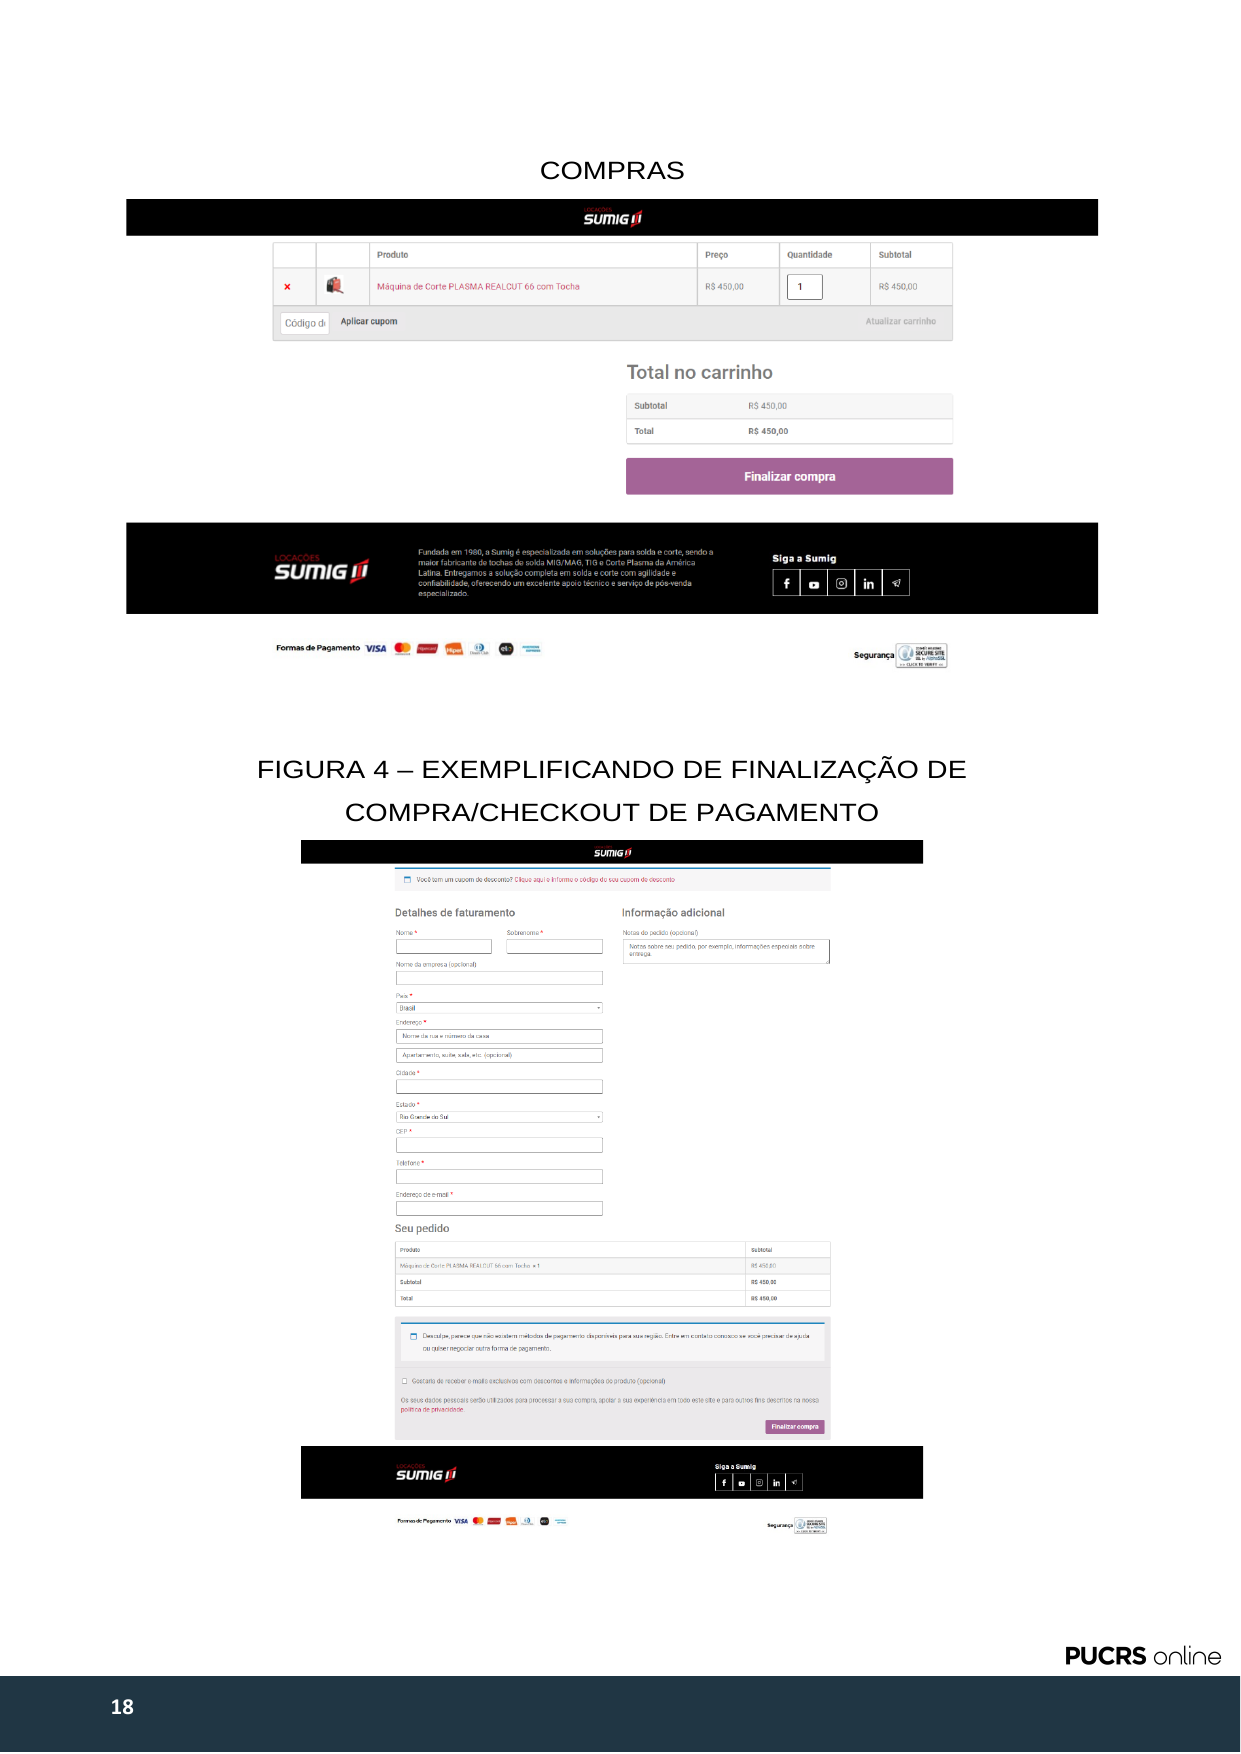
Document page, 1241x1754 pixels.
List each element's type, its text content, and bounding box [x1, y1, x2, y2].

text FIGURA 4 – EXEMPLIFICANDO DE FINALIZAÇÃO DE COMPRA/CHECKOUT DE PAGAMENTO [110, 754, 1114, 826]
picture [1064, 1645, 1222, 1667]
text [110, 156, 1114, 185]
picture [301, 840, 924, 1552]
picture [126, 199, 1099, 697]
